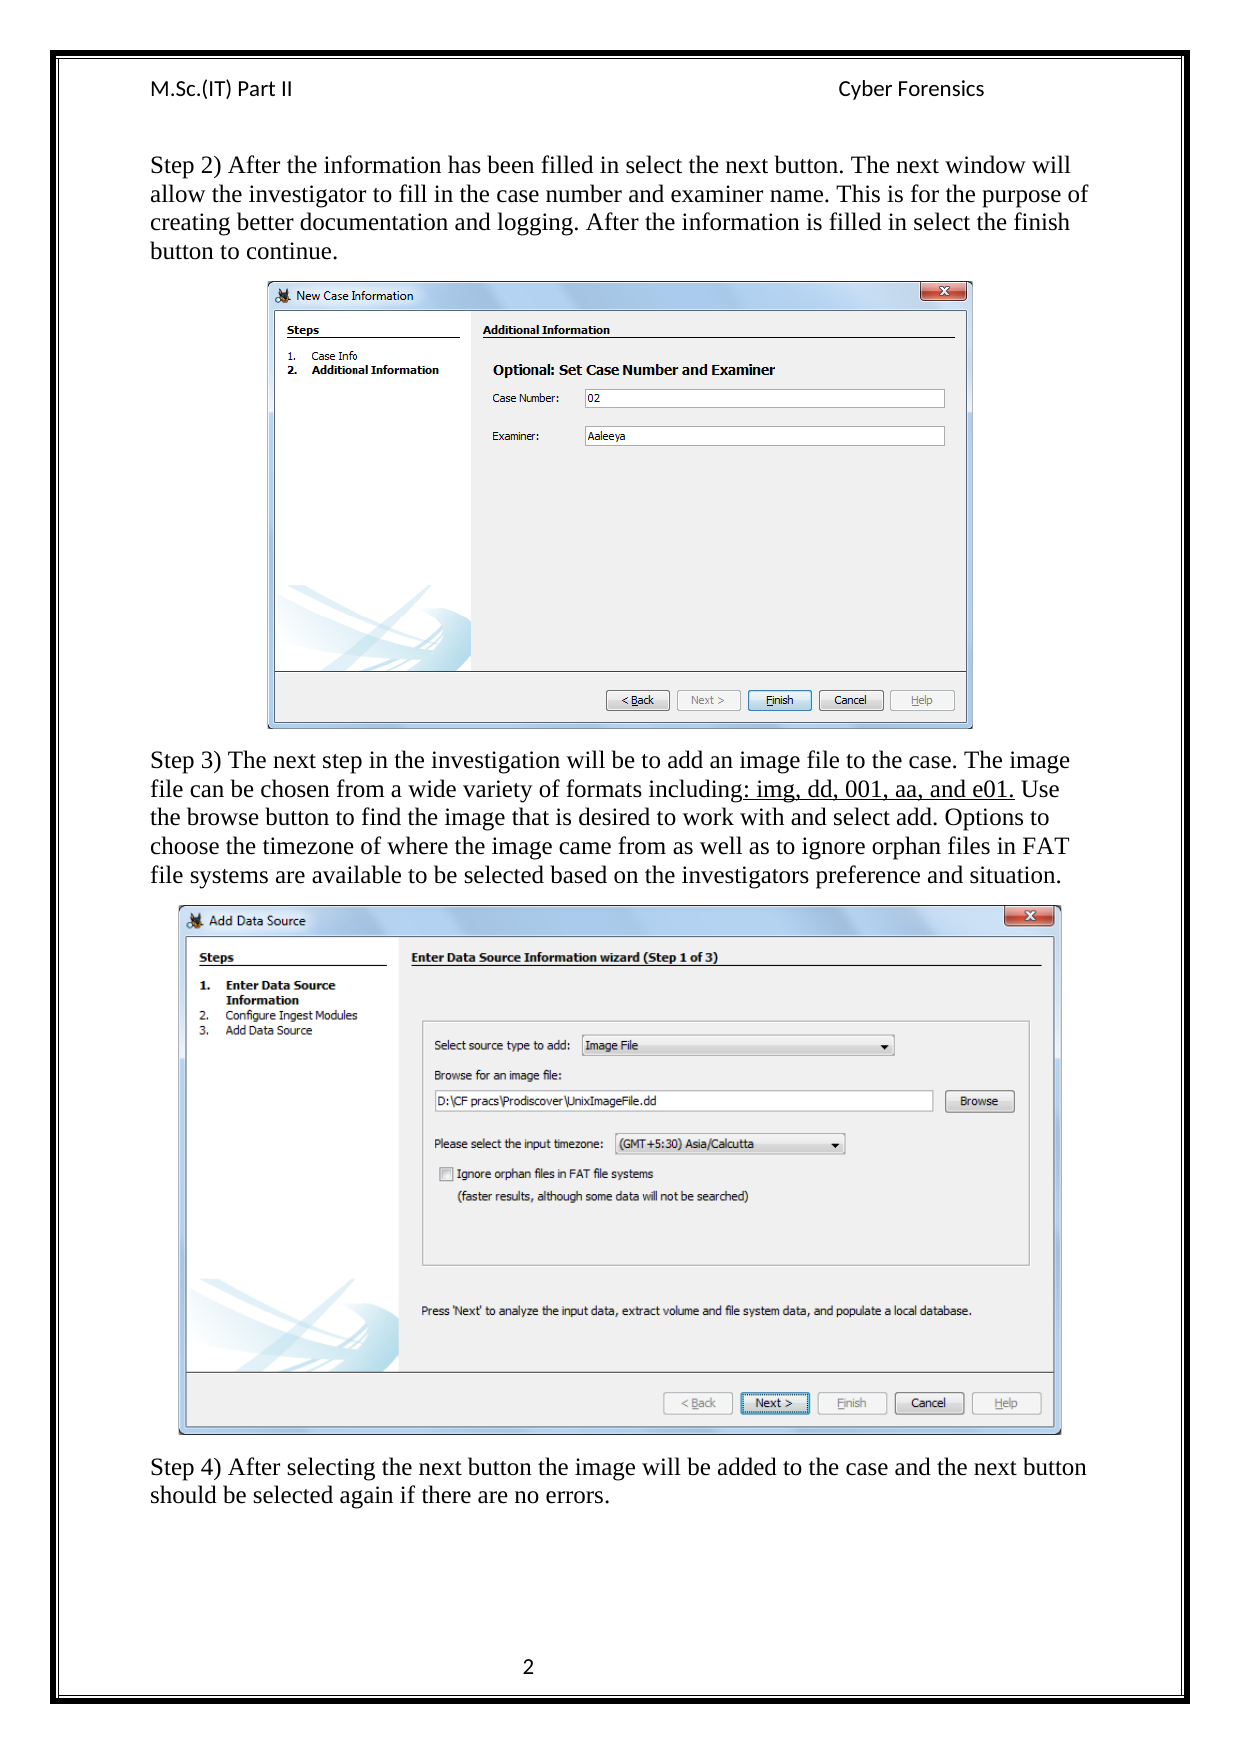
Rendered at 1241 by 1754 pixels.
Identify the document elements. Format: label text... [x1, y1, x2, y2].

text Step 2) After the information has been filled in select the next button. The next window will allow the investigator to fill in the case number and examiner name. This is for the purpose of creating better documentation and logging. After the information is filled in select the finish button to continue. [150, 150, 1090, 265]
picture [267, 281, 973, 729]
picture [178, 905, 1062, 1435]
text Step 4) After selecting the next button the image will be added to the case and the next button should be selected again if there are no errors. [150, 1452, 1090, 1509]
text Step 3) The next step in the investigation will be to add an image file to the case. The image file can be chosen from a wide variety of formats including: img, dd, 001, aa, and e01. Use the browse button to find the image that is desired to work with and select add. Options to choose the timezone of where the image came from as well as to ignore orphan files in FAT file systems are available to be selected based on the investigators preference and situation. [150, 745, 1090, 889]
